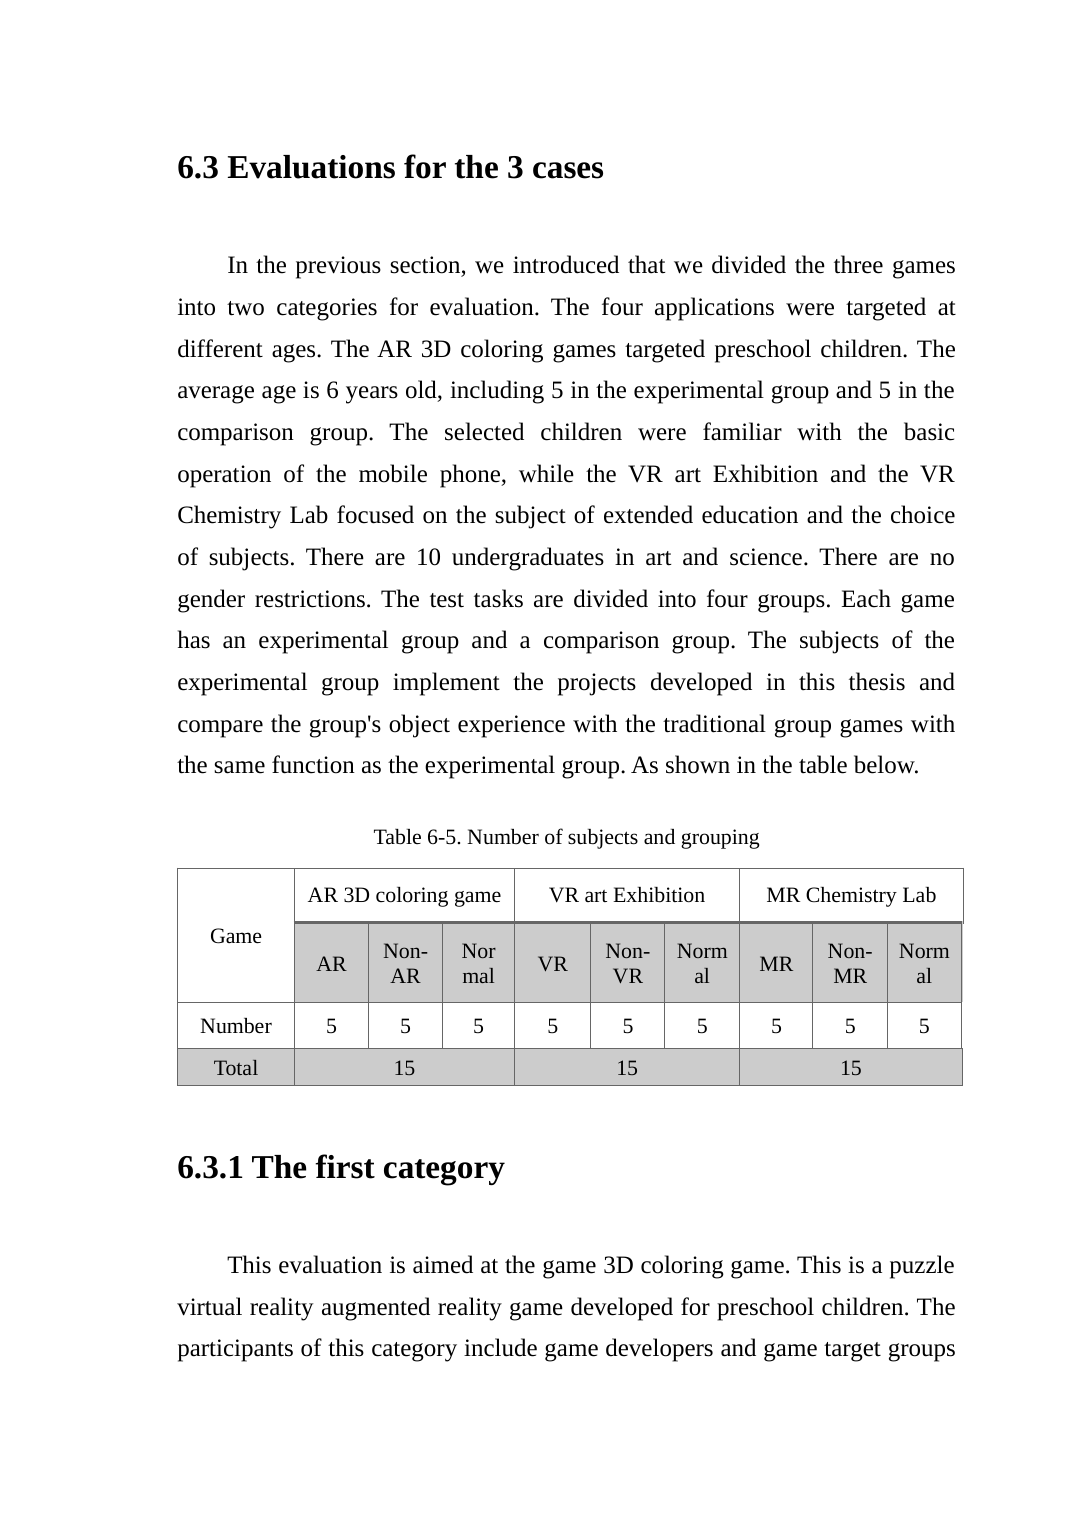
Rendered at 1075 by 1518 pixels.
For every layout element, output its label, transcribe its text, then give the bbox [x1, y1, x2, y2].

table_cell 5 [369, 1003, 442, 1048]
table_cell 15 [295, 1049, 514, 1085]
table_cell 5 [443, 1003, 514, 1048]
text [177, 1240, 956, 1365]
table_cell Normal [665, 924, 739, 1002]
table_cell 15 [515, 1049, 739, 1085]
table_cell 5 [888, 1003, 961, 1048]
table_cell AR [295, 924, 368, 1002]
table_cell 5 [813, 1003, 887, 1048]
text In the previous section, we introduced that we divided the three games into two categories for evaluation. The four applications were targeted at different ages. The AR 3D coloring games targeted preschool children. The average age is 6 years old, including 5 in the experimental group and 5 in the comparison group. The selected children were familiar with the basic operation of the mobile phone, while the VR art Exhibition and the VR Chemistry Lab focused on the subject of extended education and the choice of subjects. There are 10 undergraduates in art and science. There are no gender restrictions. The test tasks are divided into four groups. Each game has an experimental group and a comparison group. The subjects of the experimental group implement the projects developed in this thesis and compare the group's object experience with the traditional group games with the same function as the experimental group. As shown in the table below. [177, 240, 956, 782]
table_cell 5 [295, 1003, 368, 1048]
table_cell Number [178, 1003, 294, 1048]
table_header AR 3D coloring game [295, 869, 514, 921]
table_cell MR [740, 924, 812, 1002]
table_cell VR [515, 924, 590, 1002]
table_cell Non- MR [813, 924, 887, 1002]
table_header MR Chemistry Lab [740, 869, 963, 921]
text Table 6-5. Number of subjects and grouping [177, 824, 956, 849]
table_cell 5 [515, 1003, 590, 1048]
table_cell Non- VR [591, 924, 664, 1002]
text 6.3.1 The first category [177, 1147, 956, 1186]
text 6.3 Evaluations for the 3 cases [177, 147, 956, 185]
table_cell Total [178, 1049, 294, 1085]
table_cell 15 [740, 1049, 962, 1085]
table_cell 5 [740, 1003, 812, 1048]
table_header Game [178, 869, 294, 1002]
table_cell Normal [443, 924, 514, 1002]
table_cell Non- AR [369, 924, 442, 1002]
table_cell 5 [665, 1003, 739, 1048]
table_cell 5 [591, 1003, 664, 1048]
table_header VR art Exhibition [515, 869, 739, 921]
table_cell Normal [888, 924, 961, 1002]
